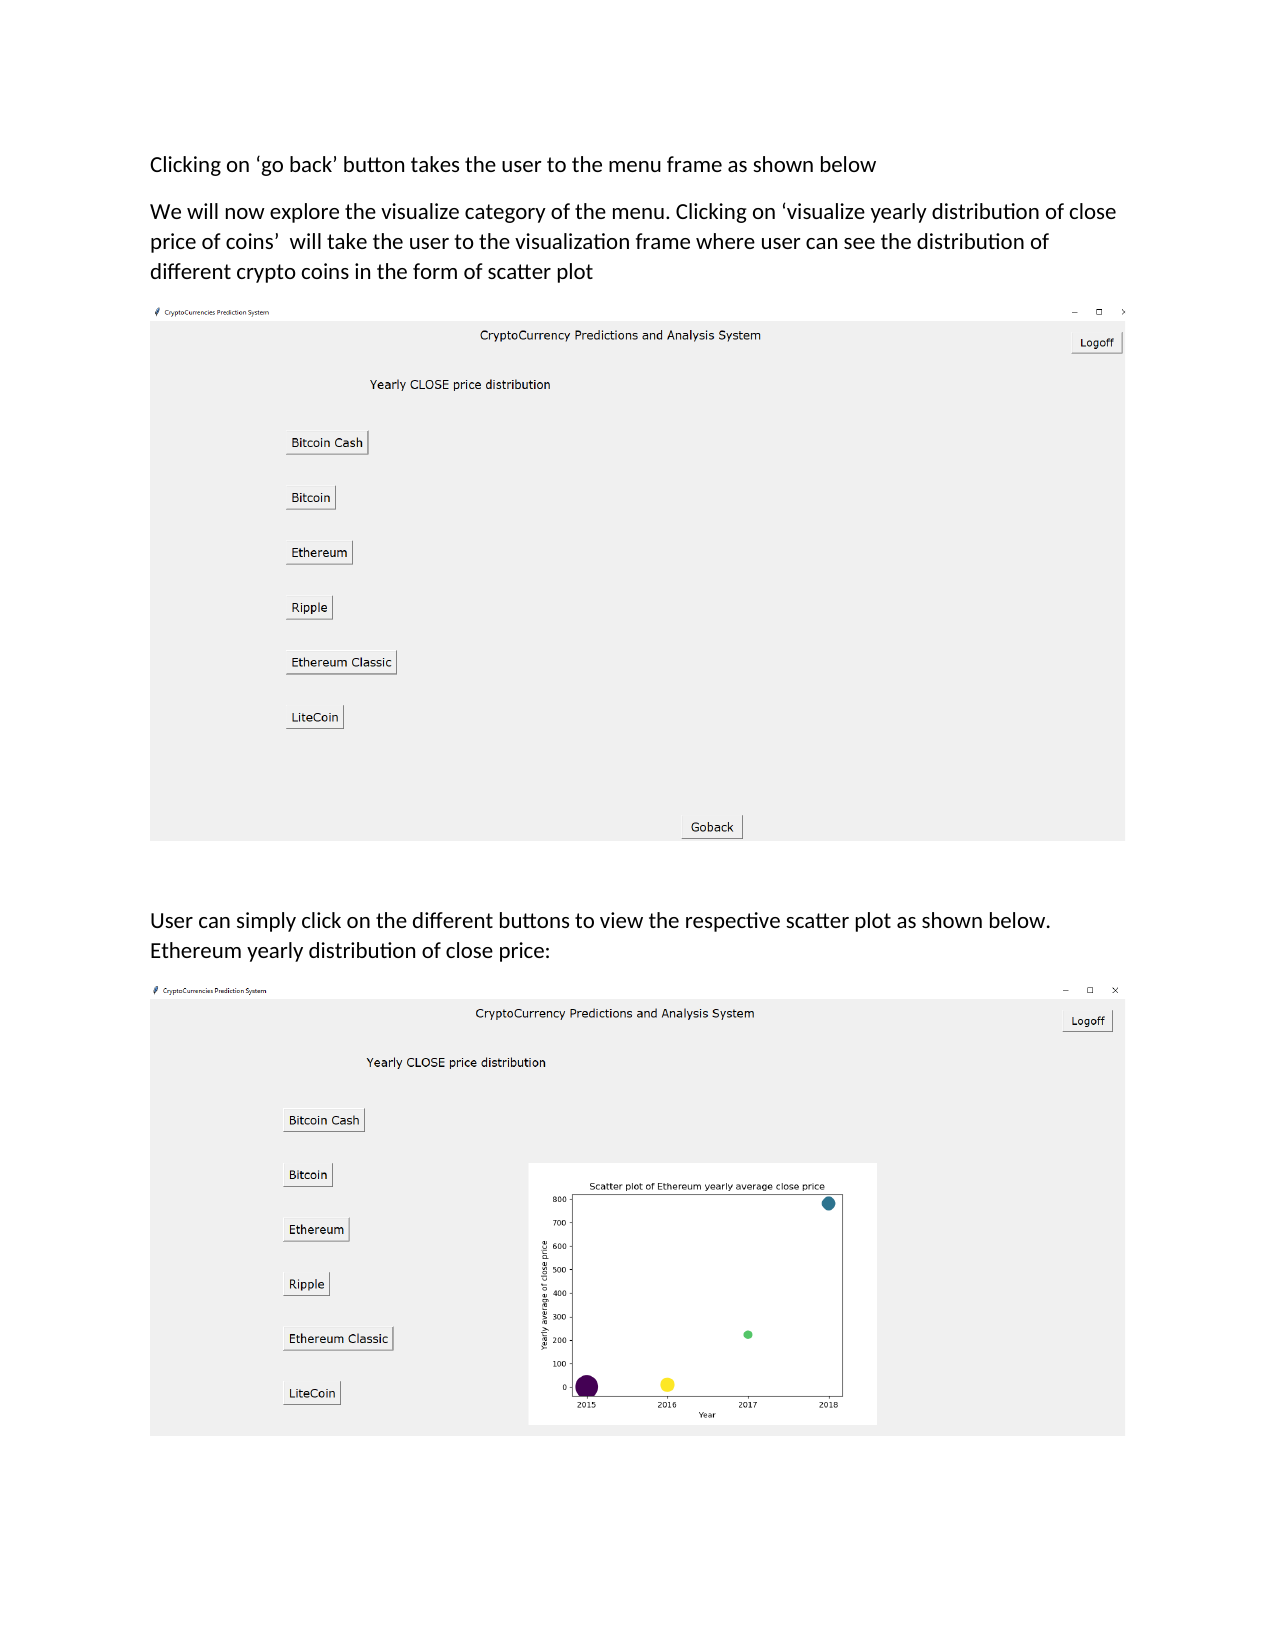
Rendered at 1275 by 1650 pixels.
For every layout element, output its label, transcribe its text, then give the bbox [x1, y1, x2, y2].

text Clicking on ‘go back’ button takes the user to the menu frame as shown below [150, 150, 1125, 178]
picture [150, 983, 1125, 1436]
text We will now explore the visualize category of the menu. Clicking on ‘visualize yearly distribution of close price of coins’ will take the user to the visualization frame where user can see the distribution of different crypto coins in the form of scatter plot [150, 197, 1125, 285]
text User can simply click on the different buttons to view the respective scatter plot as shown below. Ethereum yearly distribution of close price: [150, 906, 1125, 965]
picture [150, 304, 1125, 841]
